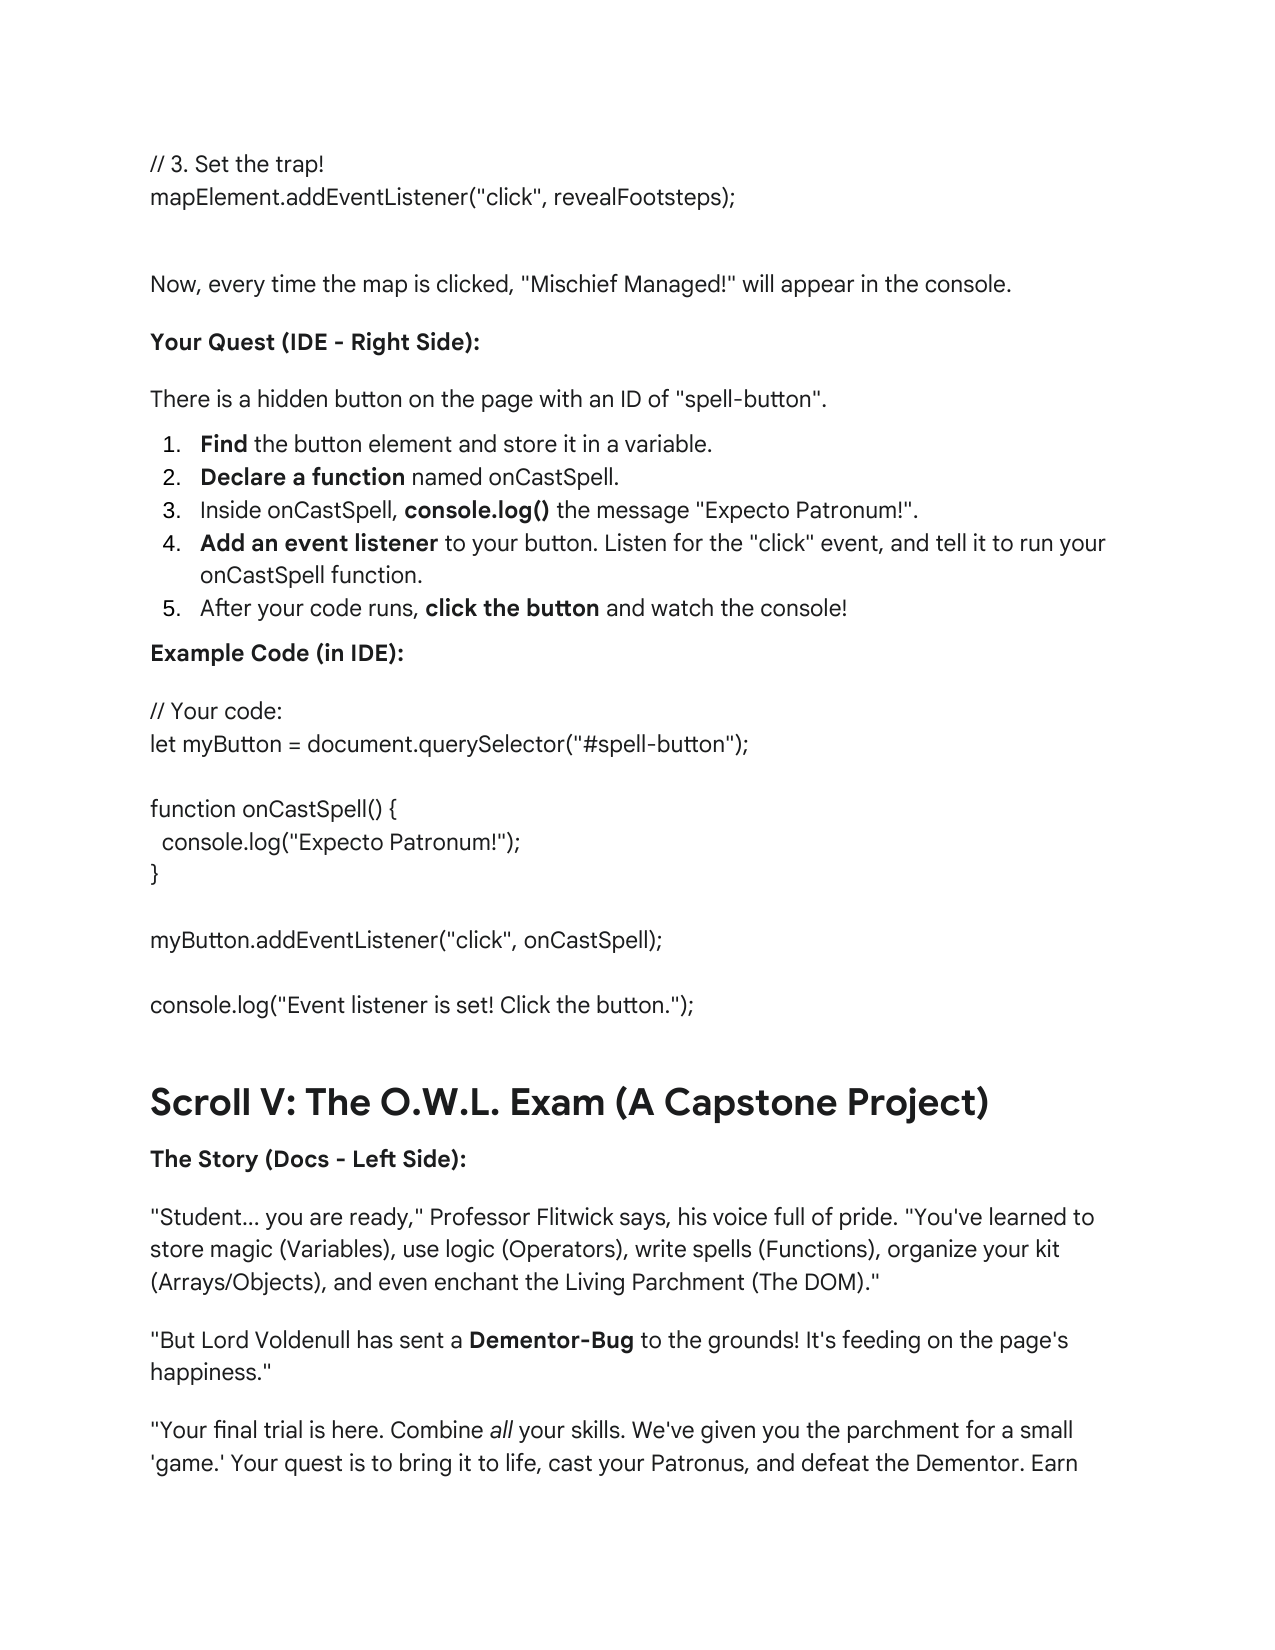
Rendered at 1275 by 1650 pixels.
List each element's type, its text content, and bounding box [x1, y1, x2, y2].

list Declare a function named onCastSpell. [162, 463, 1125, 492]
text "Student... you are ready," Professor Flitwick says, his voice full of pride. "You've learned to store magic (Variables), use logic (Operators), write spells (Functions), organize your kit (Arrays/Objects), and even enchant the Living Parchment (The DOM)." [150, 1203, 1125, 1297]
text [150, 1416, 1125, 1478]
text // Your code: let myButton = document.querySelector("#spell-button"); function onCastSpell() { console.log("Expecto Patronum!"); } myButton.addEventListener("click", onCastSpell); console.log("Event listener is set! Click the button."); [150, 697, 1125, 1050]
list Inside onCastSpell, console.log() the message "Expecto Patronum!". [162, 496, 1125, 525]
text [150, 150, 1125, 241]
text Your Quest (IDE - Right Side): [150, 328, 1125, 357]
text Now, every time the map is clicked, "Mischief Managed!" will appear in the console. [150, 270, 1125, 299]
text "But Lord Voldenull has sent a Dementor-Bug to the grounds! It's feeding on the page's happiness." [150, 1326, 1125, 1387]
list Add an event listener to your button. Listen for the "click" event, and tell it to run your onCastSpell function. [162, 529, 1125, 590]
text Example Code (in IDE): [150, 639, 1125, 668]
list After your code runs, click the button and watch the console! [162, 594, 1125, 623]
list Find the button element and store it in a variable. [162, 431, 1125, 459]
text There is a hidden button on the page with an ID of "spell-button". [150, 386, 1125, 414]
text The Story (Docs - Left Side): [150, 1145, 1125, 1174]
subtitle Scroll V: The O.W.L. Exam (A Capstone Project) [150, 1079, 1125, 1126]
